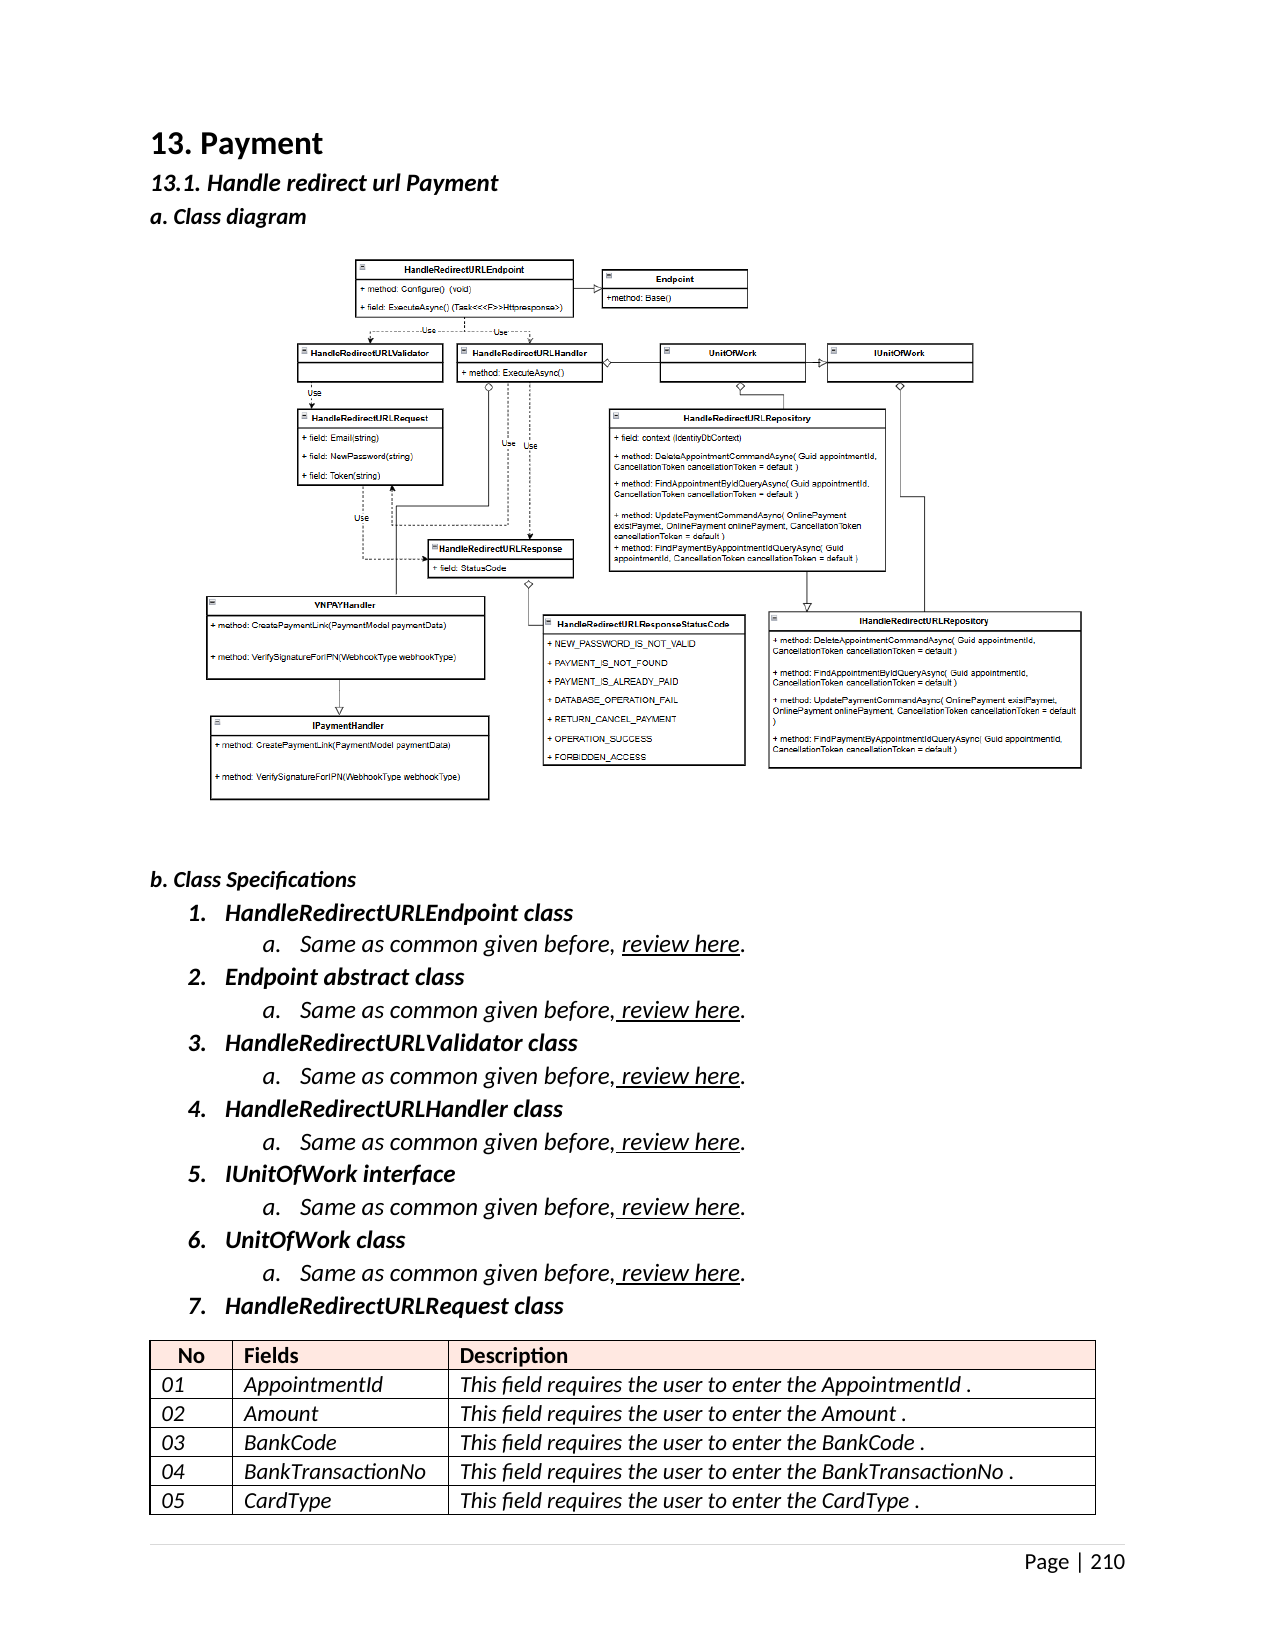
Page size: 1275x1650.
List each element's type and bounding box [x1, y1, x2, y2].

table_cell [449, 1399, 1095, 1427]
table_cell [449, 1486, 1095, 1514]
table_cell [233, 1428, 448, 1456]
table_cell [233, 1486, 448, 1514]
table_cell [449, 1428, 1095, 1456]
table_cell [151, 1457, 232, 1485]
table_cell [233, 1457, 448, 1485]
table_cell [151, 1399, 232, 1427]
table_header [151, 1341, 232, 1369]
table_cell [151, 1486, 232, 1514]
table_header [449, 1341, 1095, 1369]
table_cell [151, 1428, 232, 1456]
picture [150, 230, 1125, 847]
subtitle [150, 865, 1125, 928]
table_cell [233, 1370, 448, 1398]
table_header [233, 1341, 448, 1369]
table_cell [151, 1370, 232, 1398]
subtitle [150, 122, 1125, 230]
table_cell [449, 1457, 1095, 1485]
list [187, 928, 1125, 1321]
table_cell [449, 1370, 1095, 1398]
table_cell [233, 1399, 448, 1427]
